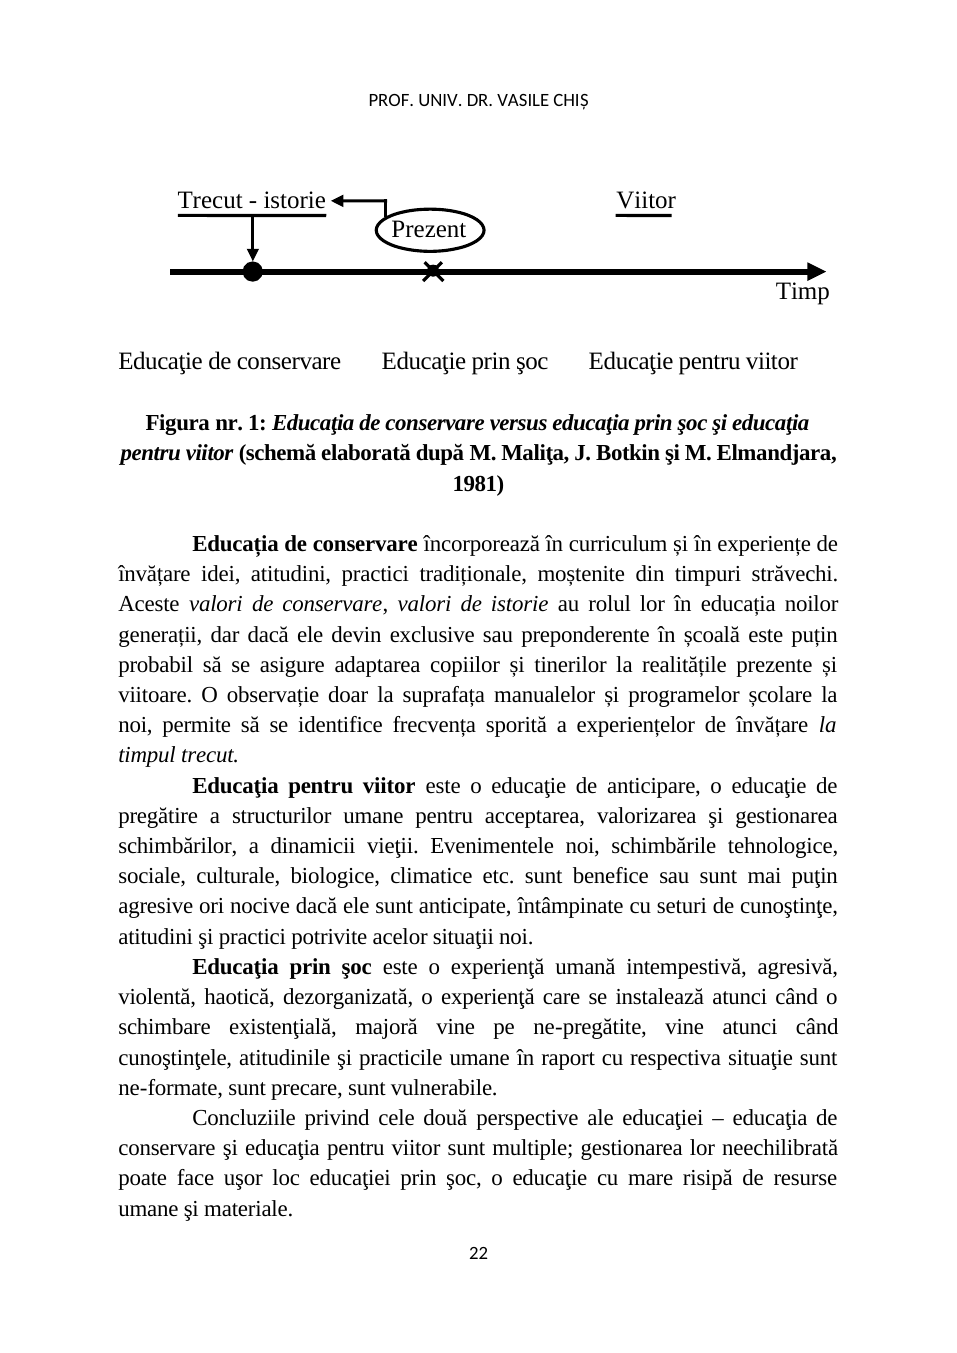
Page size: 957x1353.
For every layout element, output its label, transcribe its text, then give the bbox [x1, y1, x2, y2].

text Educaţia prin şoc este o experienţă umană intempestivă, agresivă, violentă, haotică, dezorganizată, o experienţă care se instalează atunci când o schimbare existenţială, majoră vine pe ne-pregătite, vine atunci când cunoştinţele, atitudinile şi practicile umane în raport cu respectiva situaţie sunt ne-formate, sunt precare, sunt vulnerabile. [118, 953, 838, 1100]
text Educaţie de conservare Educaţie prin şoc Educaţie pentru viitor [118, 346, 838, 375]
text Concluziile privind cele două perspective ale educaţiei – educaţia de conservare şi educaţia pentru viitor sunt multiple; gestionarea lor neechilibrată poate face uşor loc educaţiei prin şoc, o educaţie cu mare risipă de resurse umane şi materiale. [118, 1104, 838, 1221]
text Educația de conservare încorporează în curriculum și în experiențe de învățare idei, atitudini, practici tradiționale, moștenite din timpuri străvechi. Aceste valori de conservare, valori de istorie au rolul lor în educația noilor generații, dar dacă ele devin exclusive sau preponderente în școală este puțin probabil să se asigure adaptarea copiilor și tinerilor la realitățile prezente și viitoare. O observație doar la suprafața manualelor și programelor școlare la noi, permite să se identifice frecvența sporită a experiențelor de învățare la timpul trecut. [118, 530, 838, 768]
text Figura nr. 1: Educaţia de conservare versus educaţia prin şoc şi educaţia pentru viitor (schemă elaborată după M. Maliţa, J. Botkin şi M. Elmandjara, 1981) [118, 409, 838, 496]
text Educaţia pentru viitor este o educaţie de anticipare, o educaţie de pregătire a structurilor umane pentru acceptarea, valorizarea şi gestionarea schimbărilor, a dinamicii vieţii. Evenimentele noi, schimbările tehnologice, sociale, culturale, biologice, climatice etc. sunt benefice sau sunt mai puţin agresive ori nocive dacă ele sunt anticipate, întâmpinate cu seturi de cunoştinţe, atitudini şi practici potrivite acelor situaţii noi. [118, 772, 838, 949]
